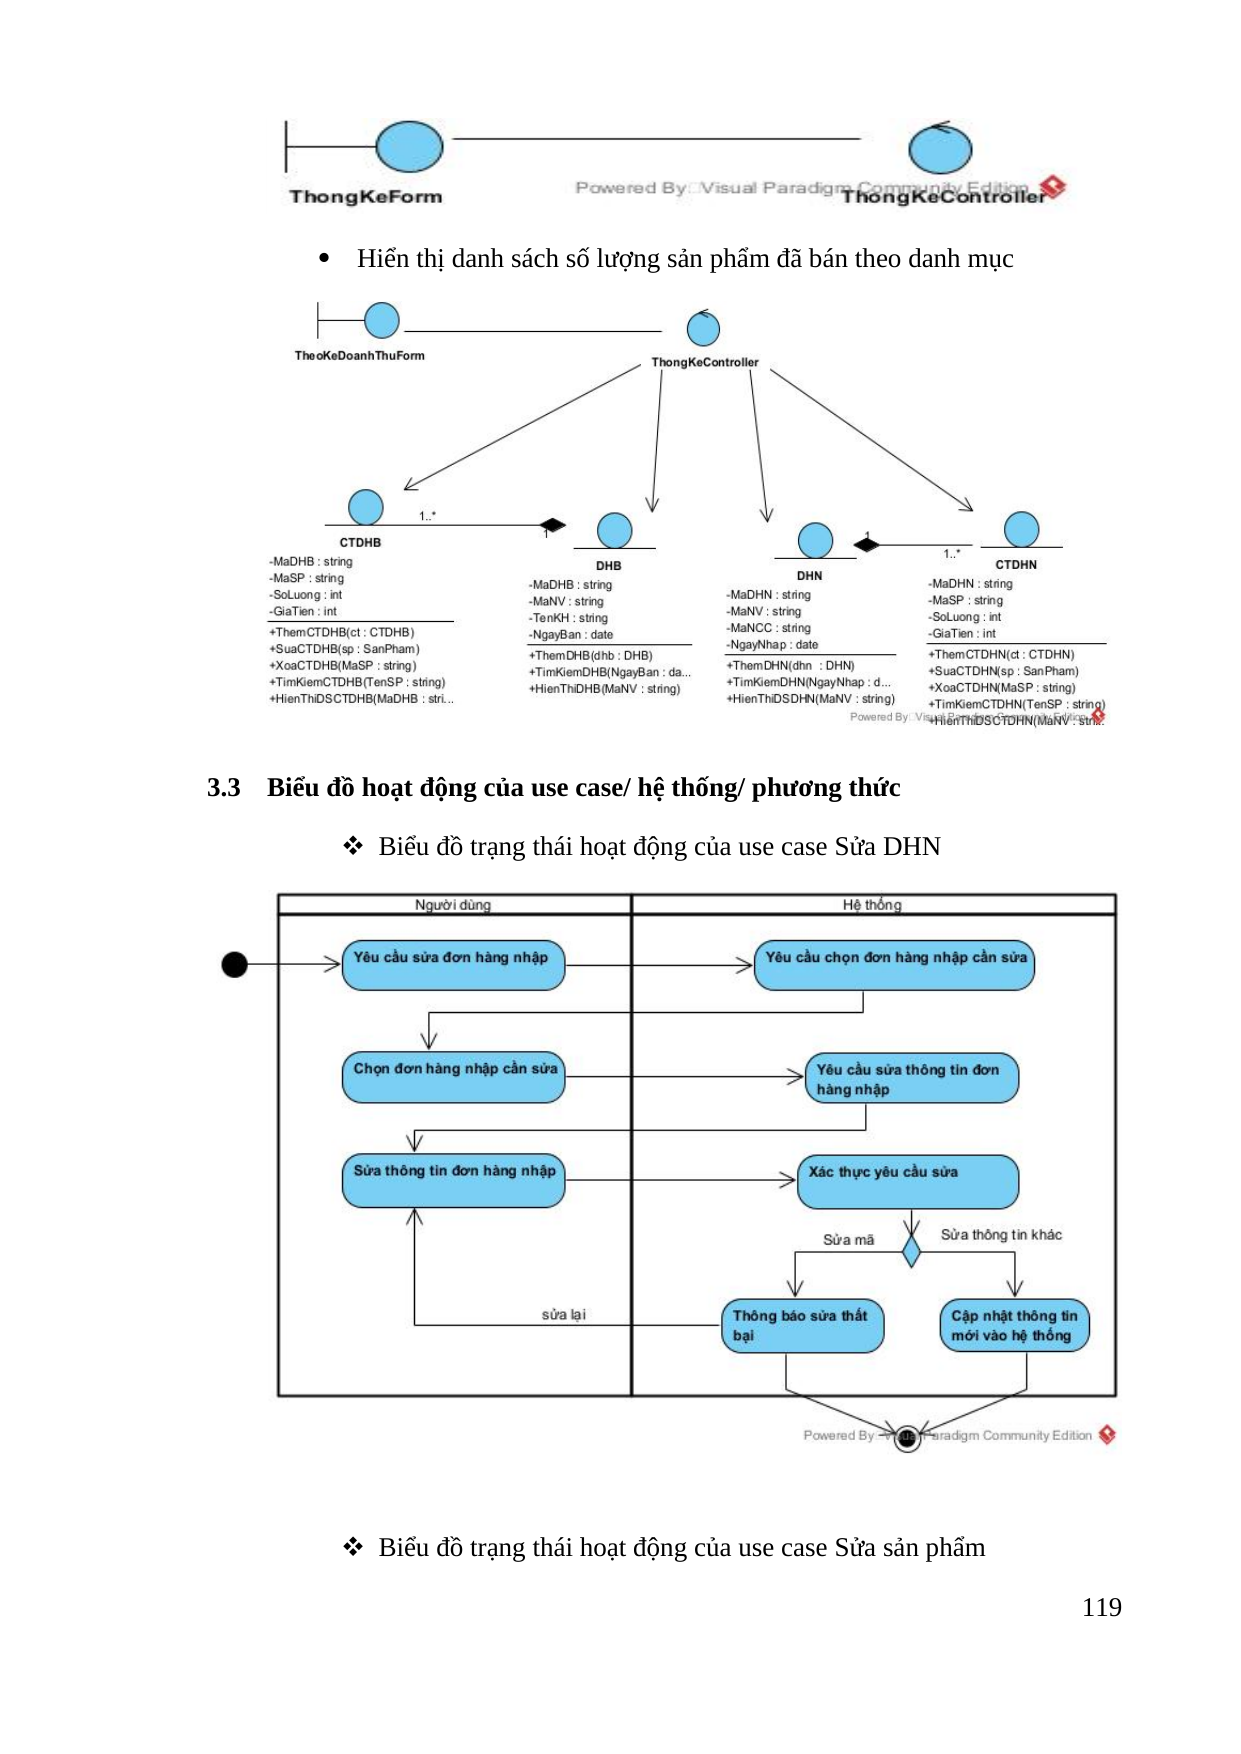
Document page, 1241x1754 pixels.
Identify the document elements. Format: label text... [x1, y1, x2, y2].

picture [265, 301, 1111, 735]
list Biểu đồ trạng thái hoạt động của use case Sửa sản phẩm [341, 1531, 1122, 1562]
list Biểu đồ trạng thái hoạt động của use case Sửa DHN [341, 831, 1122, 862]
list Hiển thị danh sách số lượng sản phẩm đã bán theo danh mục [319, 242, 1122, 273]
picture [265, 118, 1078, 214]
subtitle Biểu đồ hoạt động của use case/ hệ thống/ phương thức [207, 771, 1122, 802]
picture [206, 890, 1123, 1457]
